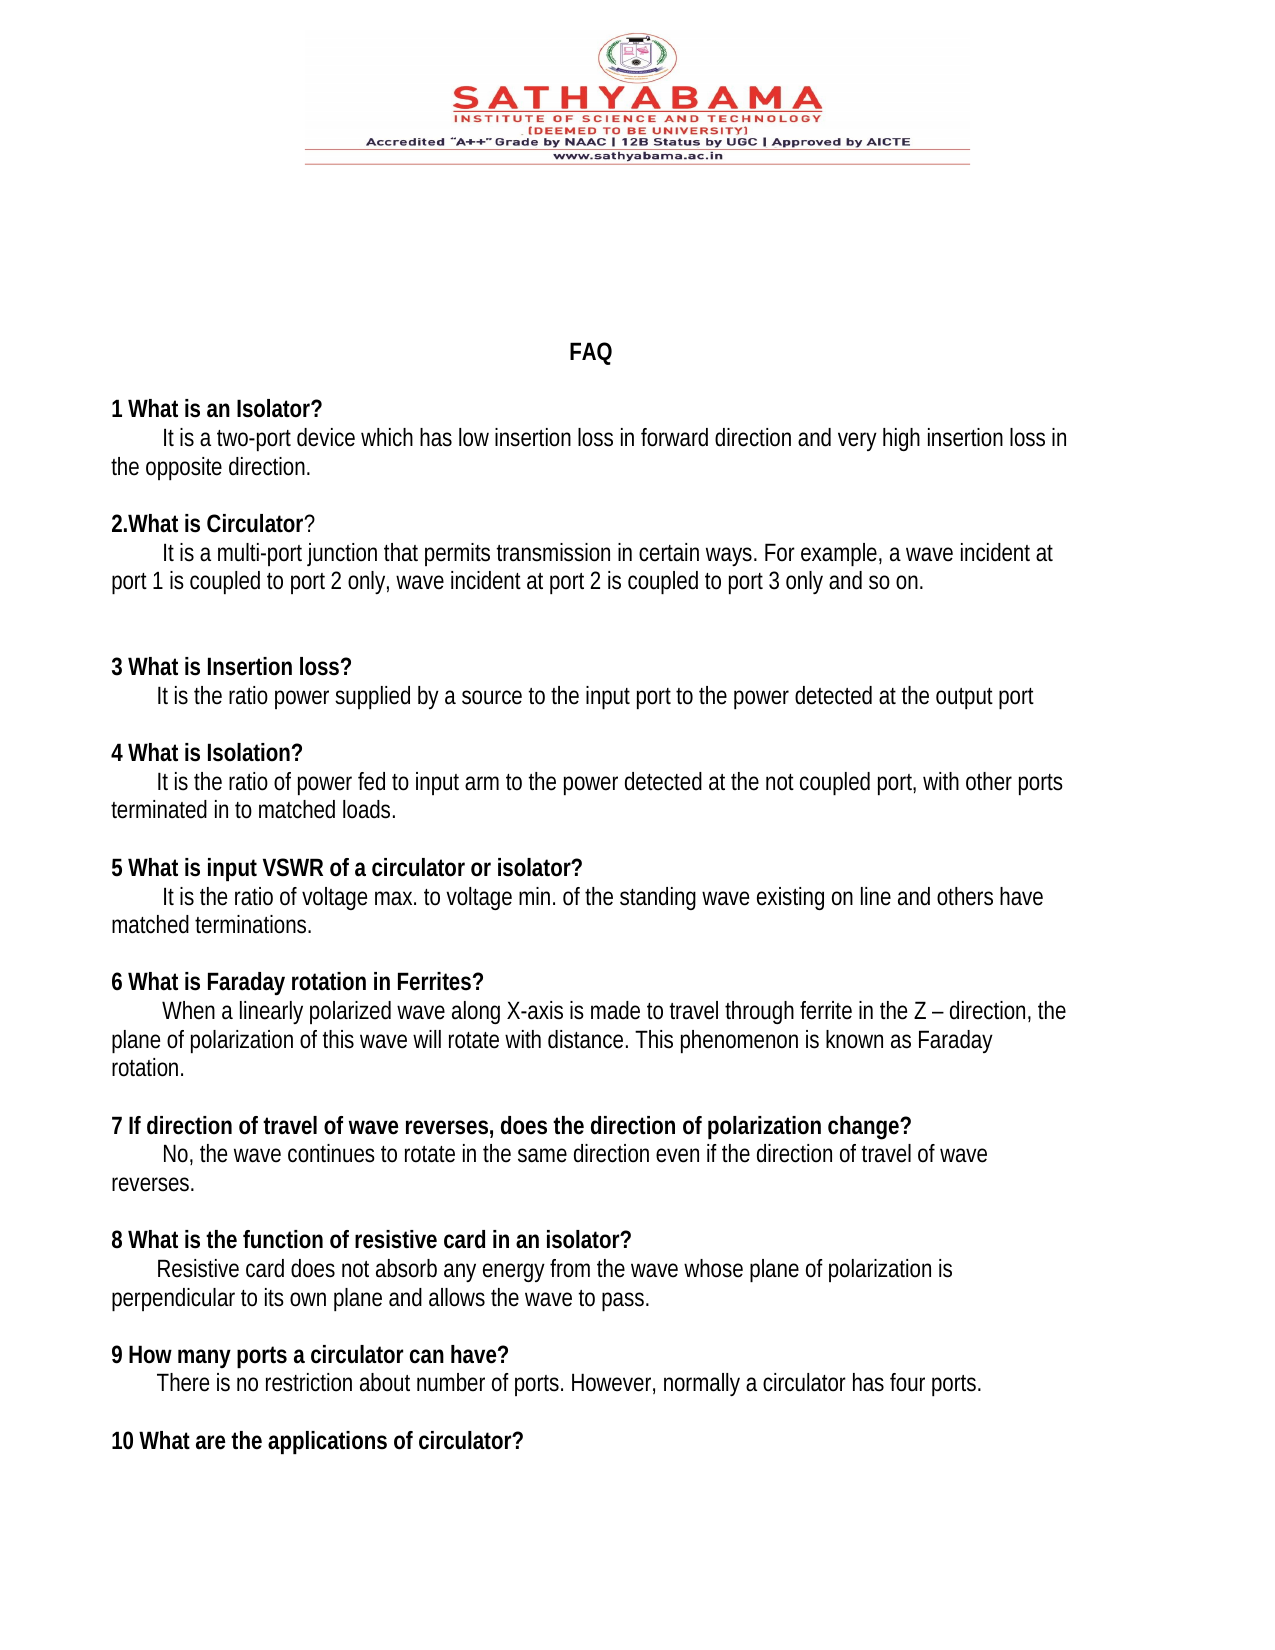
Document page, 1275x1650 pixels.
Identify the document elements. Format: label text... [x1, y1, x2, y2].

picture [304, 30, 971, 166]
